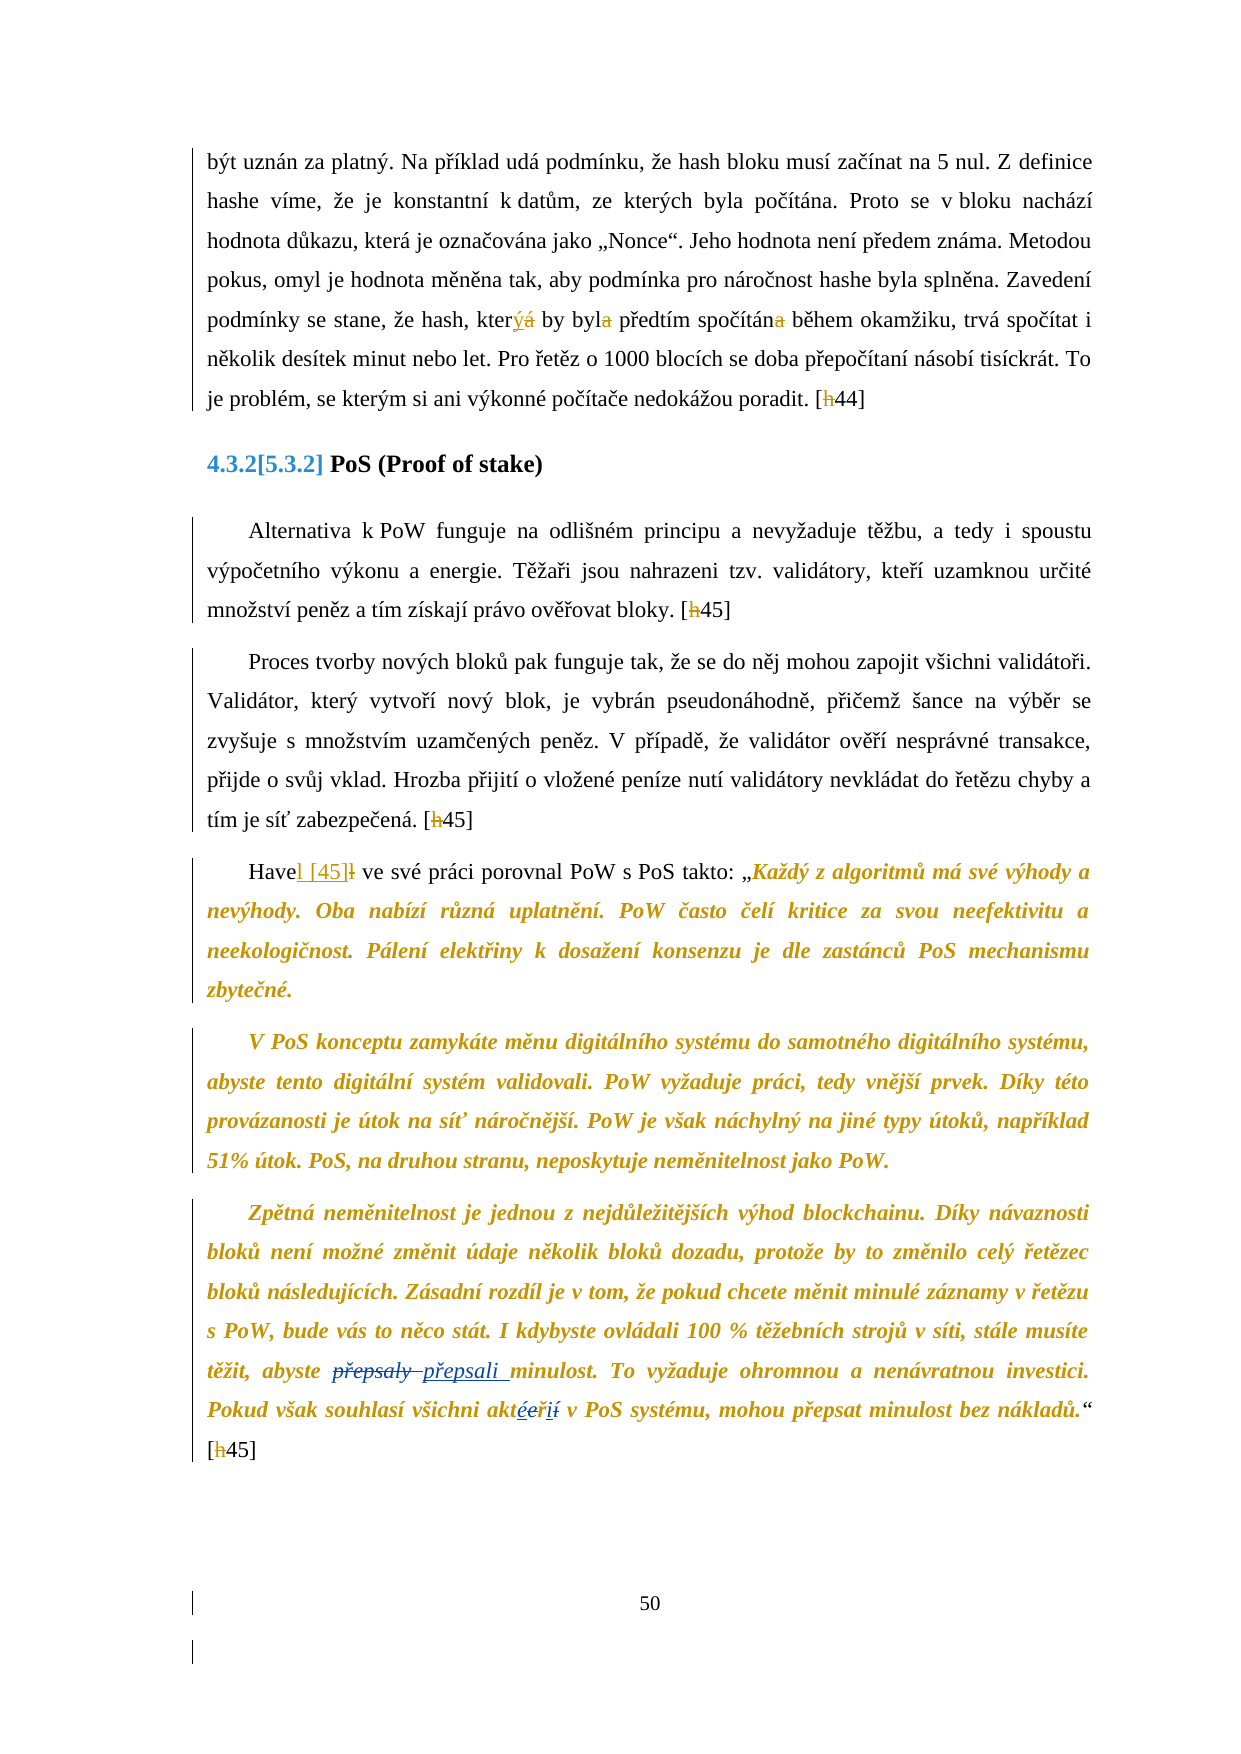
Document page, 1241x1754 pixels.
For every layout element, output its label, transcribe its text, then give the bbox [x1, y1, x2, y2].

text PoS (Proof of stake) [207, 449, 1092, 478]
text Alternativa k PoW funguje na odlišném principu a nevyžaduje těžbu, a tedy i spoustu výpočetního výkonu a energie. Těžaři jsou nahrazeni tzv. validátory, kteří uzamknou určité množství peněz a tím získají právo ověřovat bloky. [45] [207, 517, 1092, 622]
text V PoS konceptu zamykáte měnu digitálního systému do samotného digitálního systému, abyste tento digitální systém validovali. PoW vyžaduje práci, tedy vnější prvek. Díky této provázanosti je útok na síť náročnější. PoW je však náchylný na jiné typy útoků, například 51% útok. PoS, na druhou stranu, neposkytuje neměnitelnost jako PoW. [207, 1028, 1092, 1173]
text Zpětná neměnitelnost je jednou z nejdůležitějších výhod blockchainu. Díky návaznosti bloků není možné změnit údaje několik bloků dozadu, protože by to změnilo celý řetězec bloků následujících. Zásadní rozdíl je v tom, že pokud chcete měnit minulé záznamy v řetězu s PoW, bude vás to něco stát. I kdybyste ovládali 100 % těžebních strojů v síti, stále musíte těžit, abyste minulost. To vyžaduje ohromnou a nenávratnou investici. Pokud však souhlasí všichni aktř v PoS systému, mohou přepsat minulost bez nákladů.“ [45] [207, 1199, 1092, 1462]
text Proces tvorby nových bloků pak funguje tak, že se do něj mohou zapojit všichni validátoři. Validátor, který vytvoří nový blok, je vybrán pseudonáhodně, přičemž šance na výběr se zvyšuje s množstvím uzamčených peněz. V případě, že validátor ověří nesprávné transakce, přijde o svůj vklad. Hrozba přijití o vložené peníze nutí validátory nevkládat do řetězu chyby a tím je síť zabezpečená. [45] [207, 648, 1092, 832]
text Have ve své práci porovnal PoW s PoS takto: „Každý z algoritmů má své výhody a nevýhody. Oba nabízí různá uplatnění. PoW často čelí kritice za svou neefektivitu a neekologičnost. Pálení elektřiny k dosažení konsenzu je dle zastánců PoS mechanismu zbytečné. [207, 858, 1092, 1003]
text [207, 148, 1092, 411]
